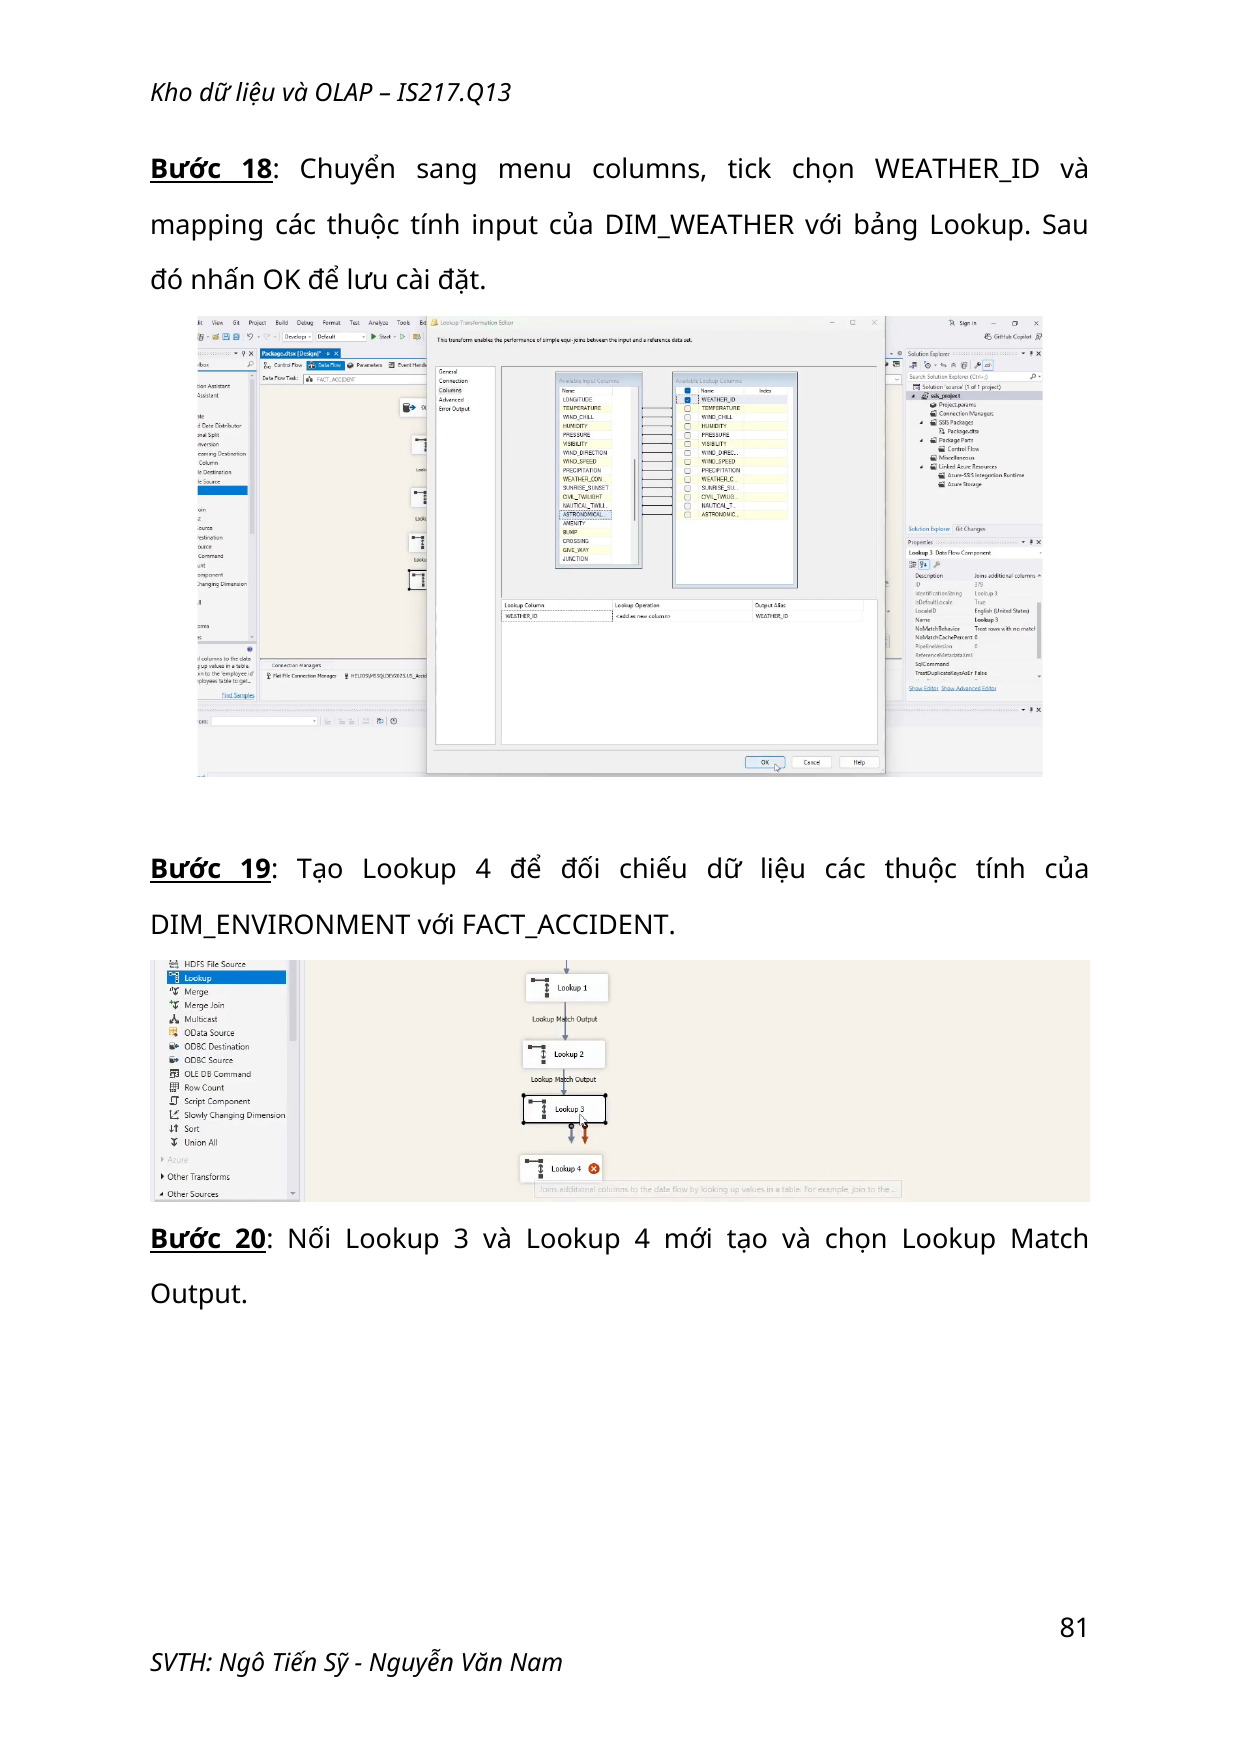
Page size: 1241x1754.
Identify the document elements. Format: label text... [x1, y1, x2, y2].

picture [150, 960, 1091, 1202]
text Bước 18: Chuyển sang menu columns, tick chọn WEATHER_ID và mapping các thuộc tính input của DIM_WEATHER với bảng Lookup. Sau đó nhấn OK để lưu cài đặt. [150, 150, 1090, 297]
text Bước 19: Tạo Lookup 4 để đối chiếu dữ liệu các thuộc tính của DIM_ENVIRONMENT với FACT_ACCIDENT. [150, 850, 1090, 942]
text Bước 20: Nối Lookup 3 và Lookup 4 mới tạo và chọn Lookup Match Output. [150, 1220, 1090, 1312]
picture [197, 316, 1043, 777]
